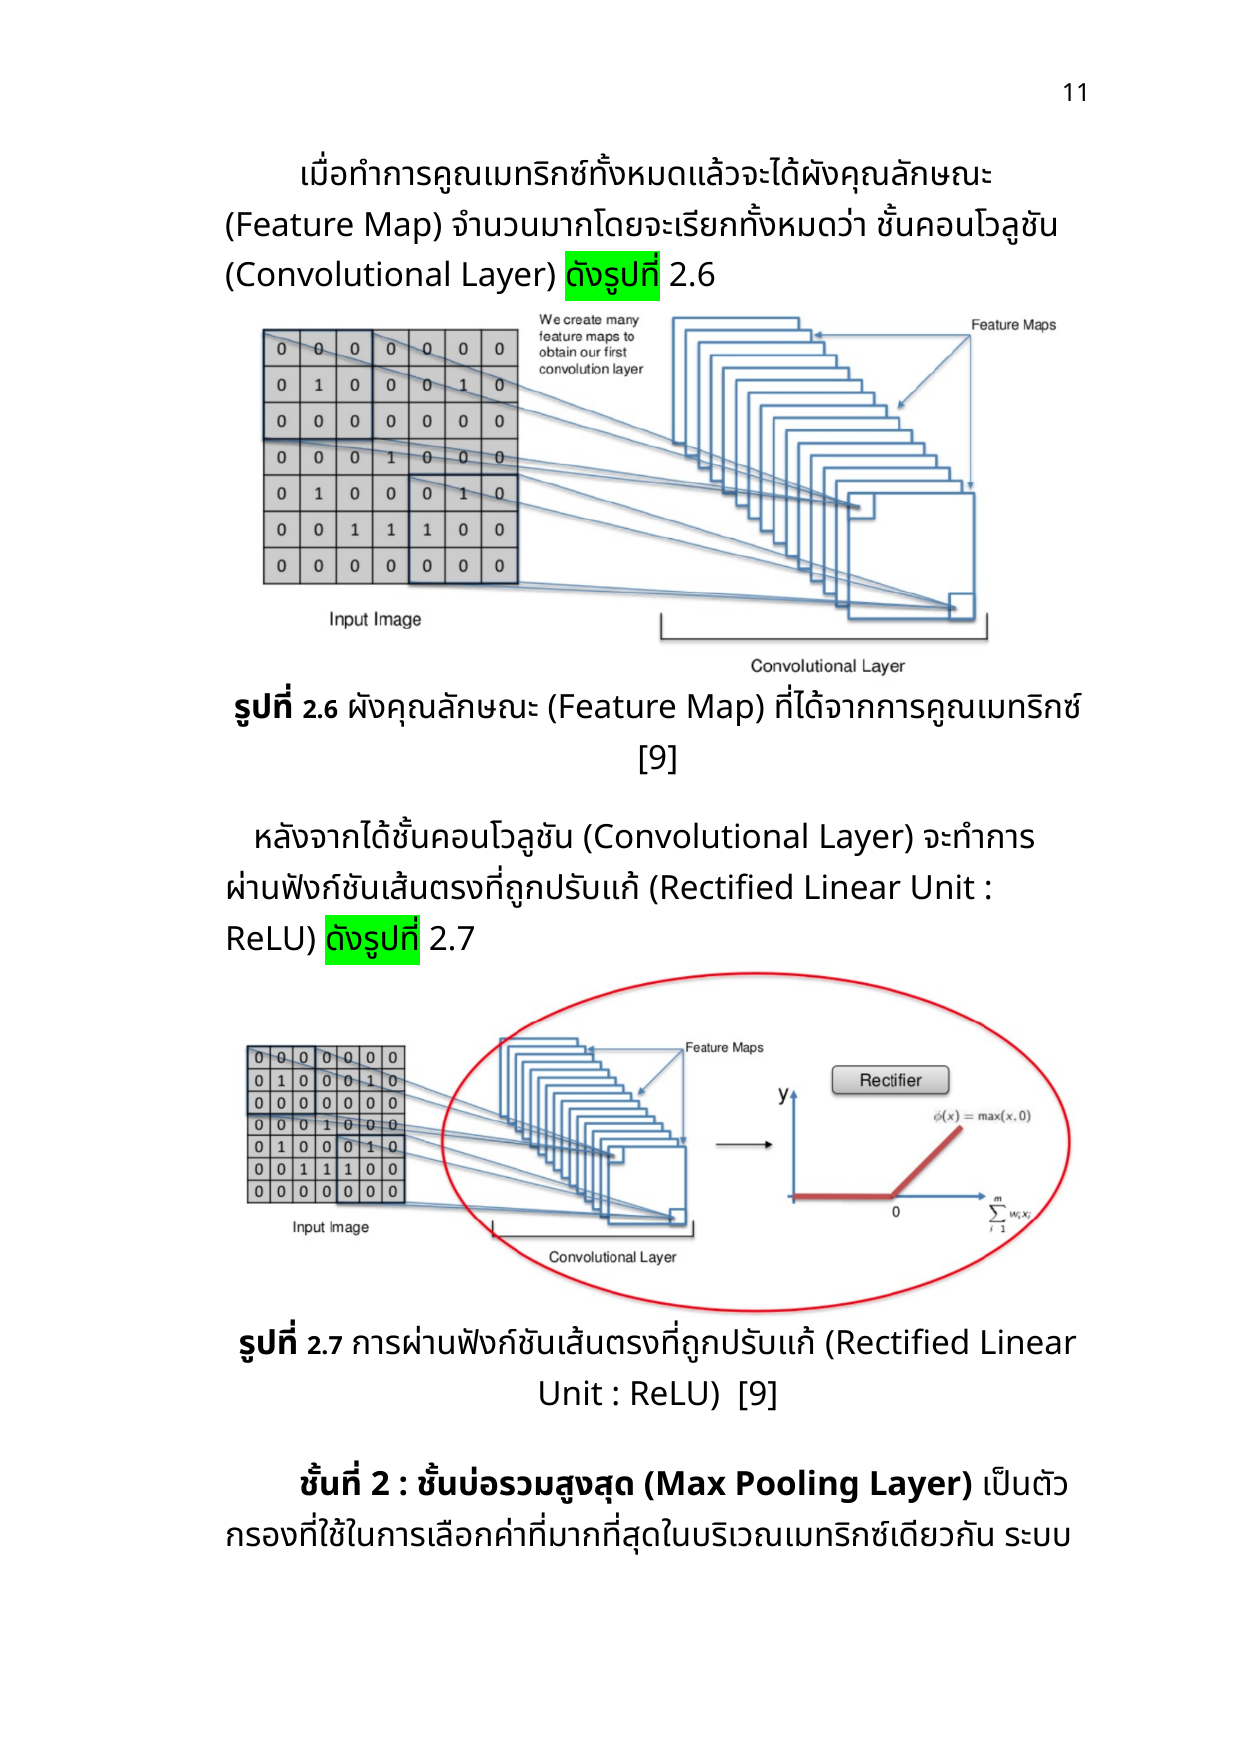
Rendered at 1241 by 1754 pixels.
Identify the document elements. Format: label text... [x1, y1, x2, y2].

text รูปที่ 2.6 ผังคุณลักษณะ (Feature Map) ที่ได้จากการคูณเมทริกซ์ [9] [225, 683, 1090, 779]
text เมื่อทำการคูณเมทริกซ์ทั้งหมดแล้วจะได้ผังคุณลักษณะ (Feature Map) จำนวนมากโดยจะเรียกทั้งหมดว่า ชั้นคอนโวลูชัน (Convolutional Layer) ดังรูปที่ 2.6 [225, 150, 1090, 302]
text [225, 1460, 1090, 1561]
picture [255, 301, 1060, 683]
picture [238, 965, 1078, 1319]
text รูปที่ 2.7 การผ่านฟังก์ชันเส้นตรงที่ถูกปรับแก้ (Rectified Linear Unit : ReLU) [9] [225, 1319, 1090, 1415]
text หลังจากได้ชั้นคอนโวลูชัน (Convolutional Layer) จะทำการผ่านฟังก์ชันเส้นตรงที่ถูกปรับแก้ (Rectified Linear Unit : ReLU) ดังรูปที่ 2.7 [225, 813, 1090, 965]
